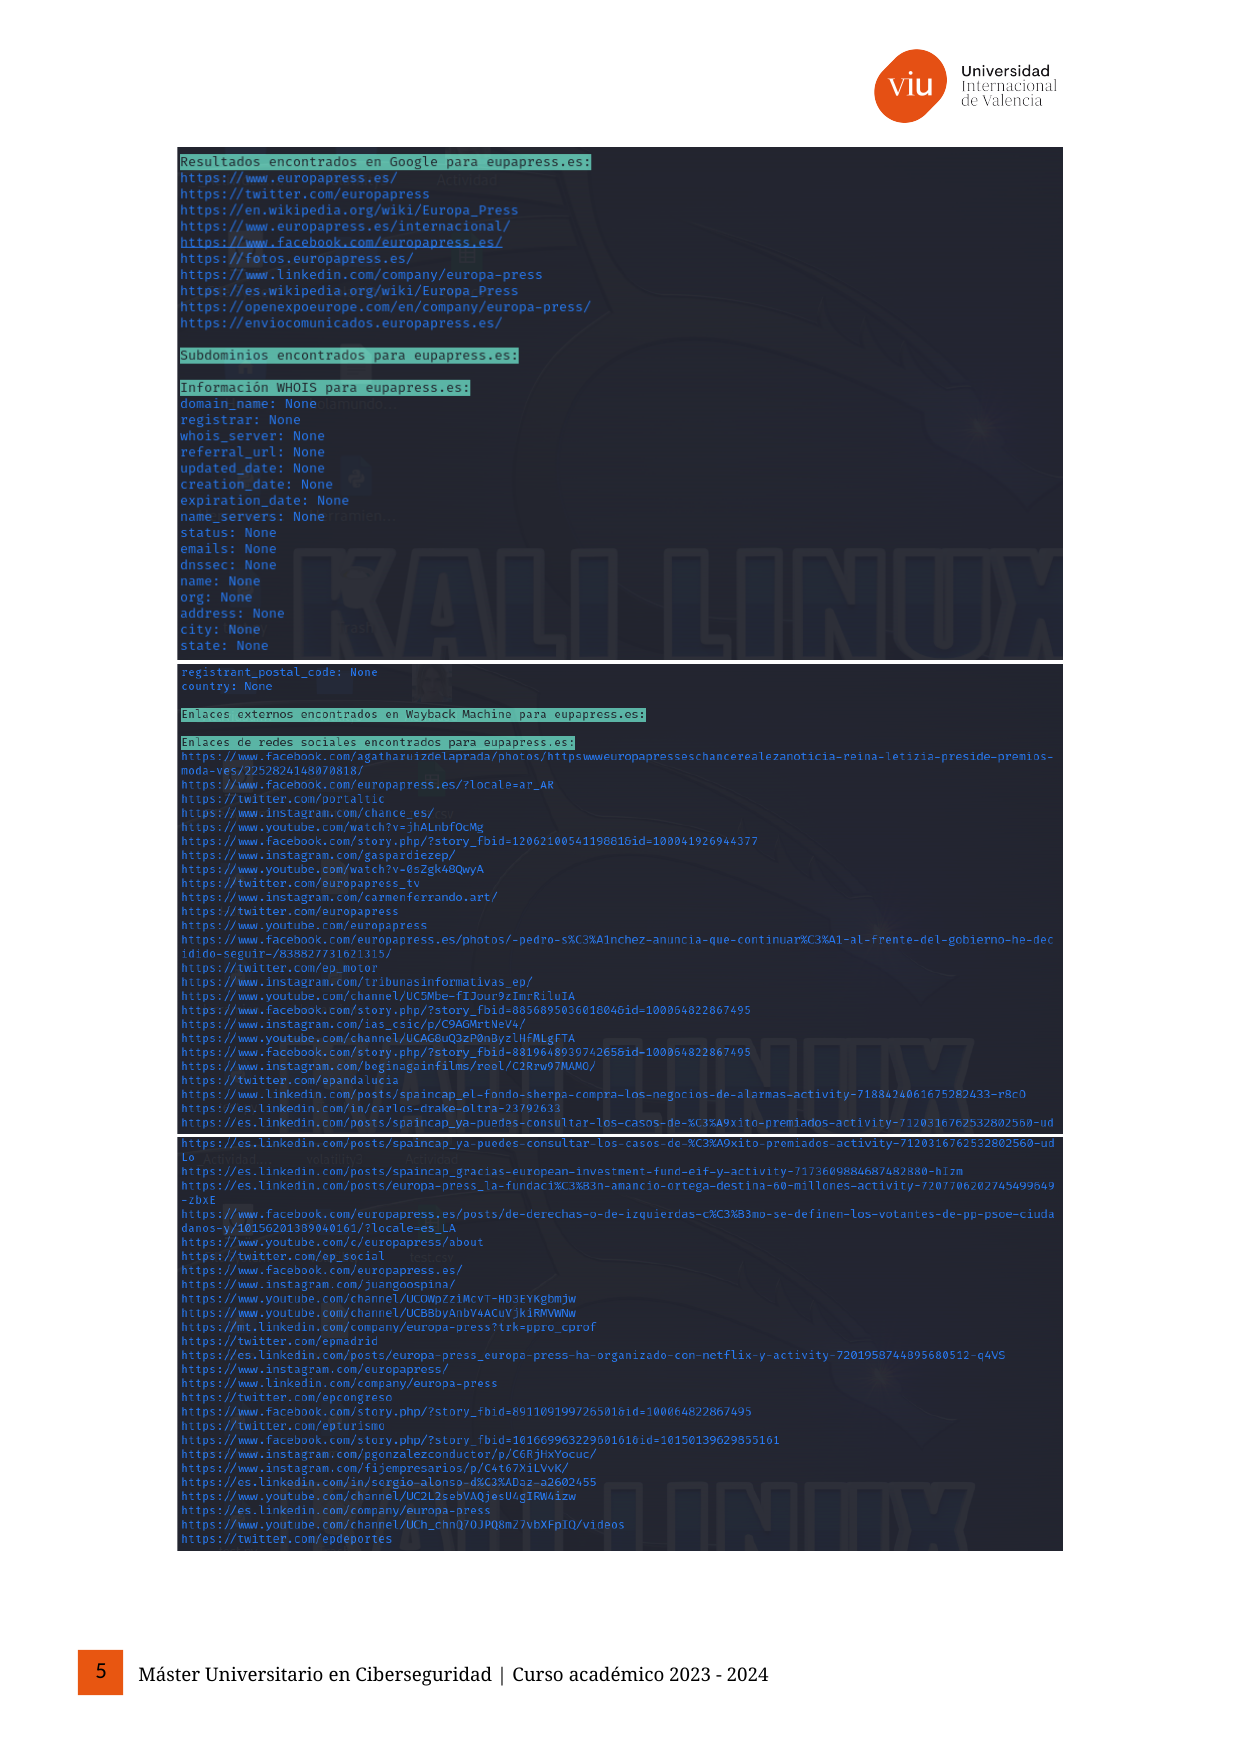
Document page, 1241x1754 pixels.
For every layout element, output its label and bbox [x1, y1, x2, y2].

picture [177, 664, 1063, 1134]
picture [857, 32, 1074, 141]
picture [177, 147, 1063, 660]
picture [177, 1137, 1063, 1551]
